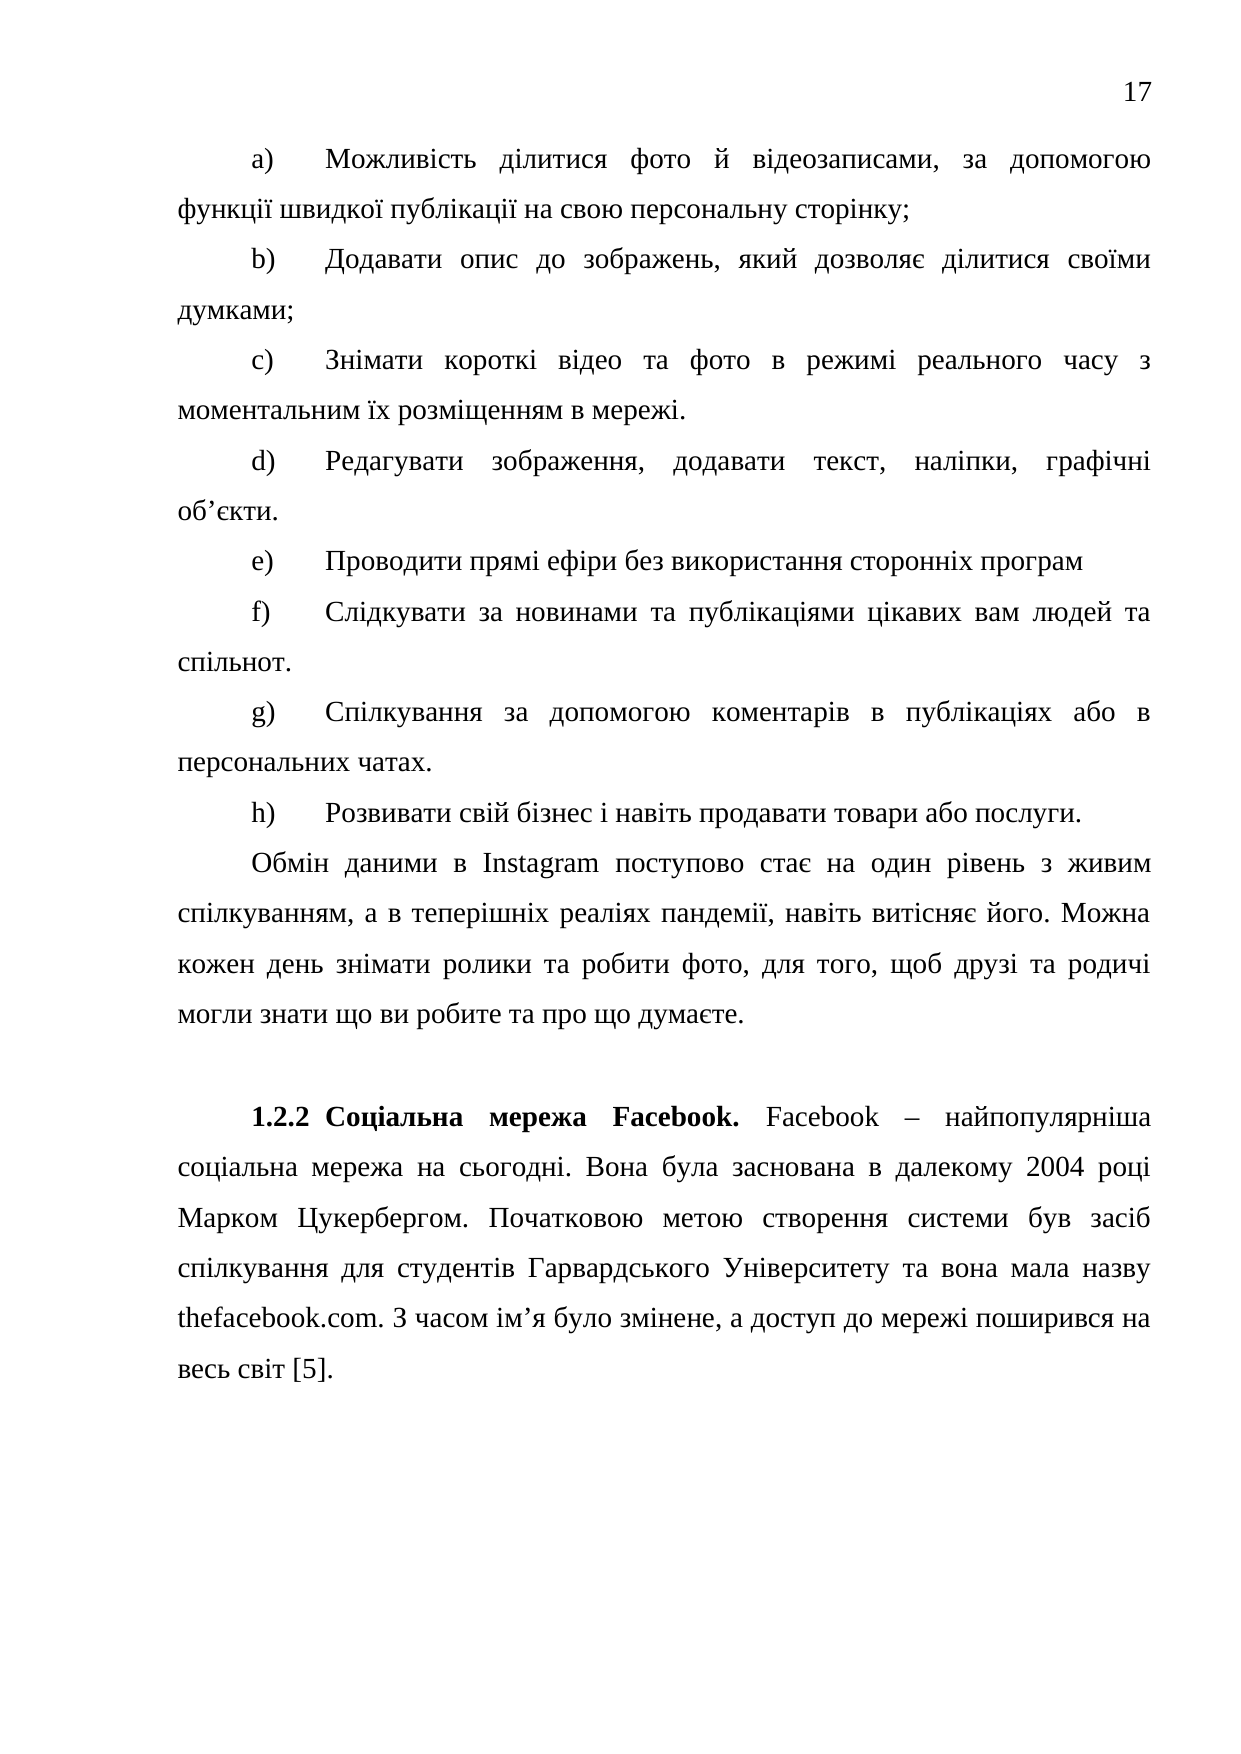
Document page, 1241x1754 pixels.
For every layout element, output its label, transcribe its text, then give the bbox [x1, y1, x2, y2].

list Соціальна мережа Facebook. Facebook – найпопулярніша соціальна мережа на сьогодні. Вона була заснована в далекому 2004 році Марком Цукербергом. Початковою метою створення системи був засіб спілкування для студентів Гарвардського Університету та вона мала назву thefacebook.com. З часом ім’я було змінене, а доступ до мережі поширився на весь світ [5]. [177, 1099, 1152, 1384]
list Слідкувати за новинами та публікаціями цікавих вам людей та спільнот. [177, 594, 1152, 677]
list Проводити прямі ефіри без використання сторонніх програм [177, 543, 1152, 577]
text Обмін даними в Instagram поступово стає на один рівень з живим спілкуванням, а в теперішніх реаліях пандемії, навіть витісняє його. Можна кожен день знімати ролики та робити фото, для того, щоб друзі та родичі могли знати що ви робите та про що думаєте. [177, 845, 1152, 1030]
list Спілкування за допомогою коментарів в публікаціях або в персональних чатах. [177, 694, 1152, 778]
list Розвивати свій бізнес і навіть продавати товари або послуги. [177, 795, 1152, 828]
list Редагувати зображення, додавати текст, наліпки, графічні об’єкти. [177, 443, 1152, 527]
list Знімати короткі відео та фото в режимі реального часу з моментальним їх розміщенням в мережі. [177, 342, 1152, 426]
list Можливість ділитися фото й відеозаписами, за допомогою функції швидкої публікації на свою персональну сторінку; [177, 141, 1152, 225]
list Додавати опис до зображень, який дозволяє ділитися своїми думками; [177, 241, 1152, 325]
